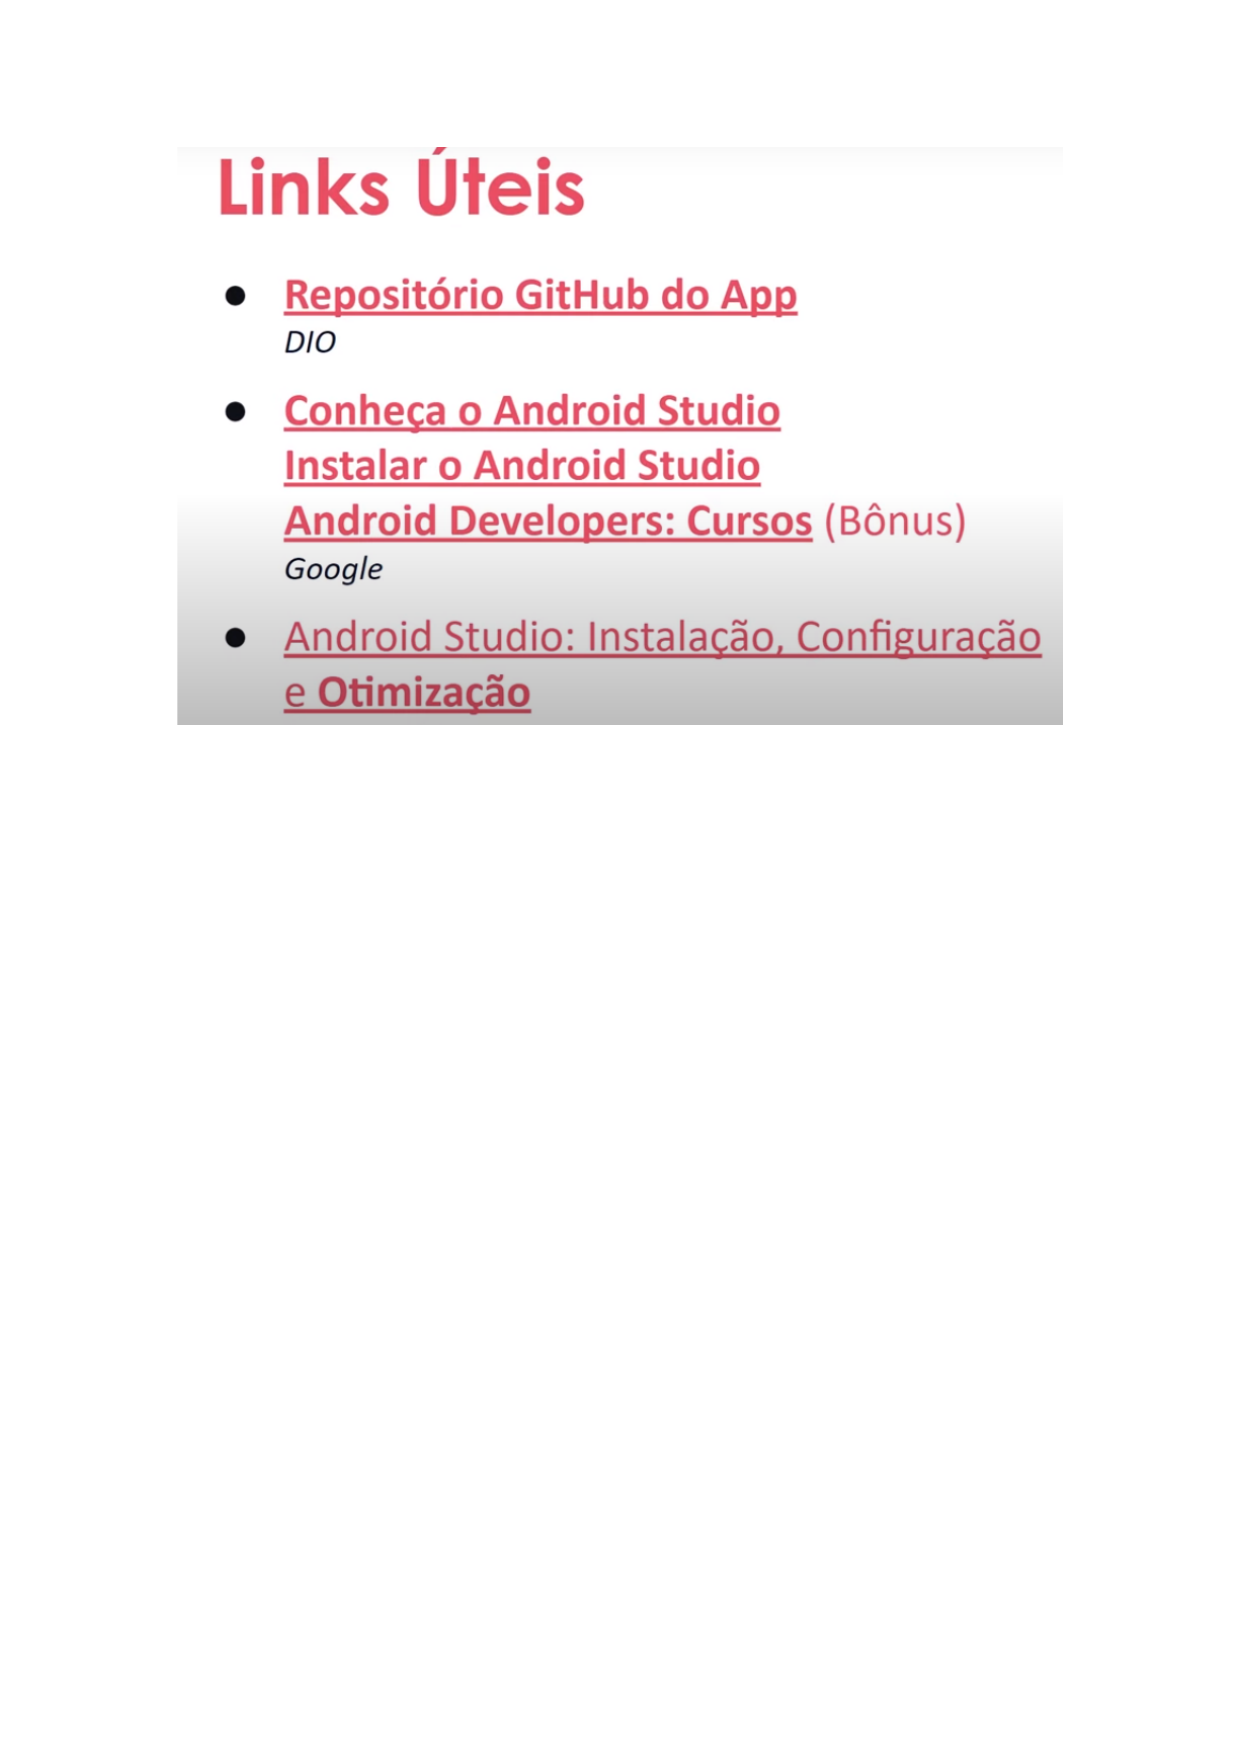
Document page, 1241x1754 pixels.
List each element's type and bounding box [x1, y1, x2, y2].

picture [177, 147, 1063, 725]
